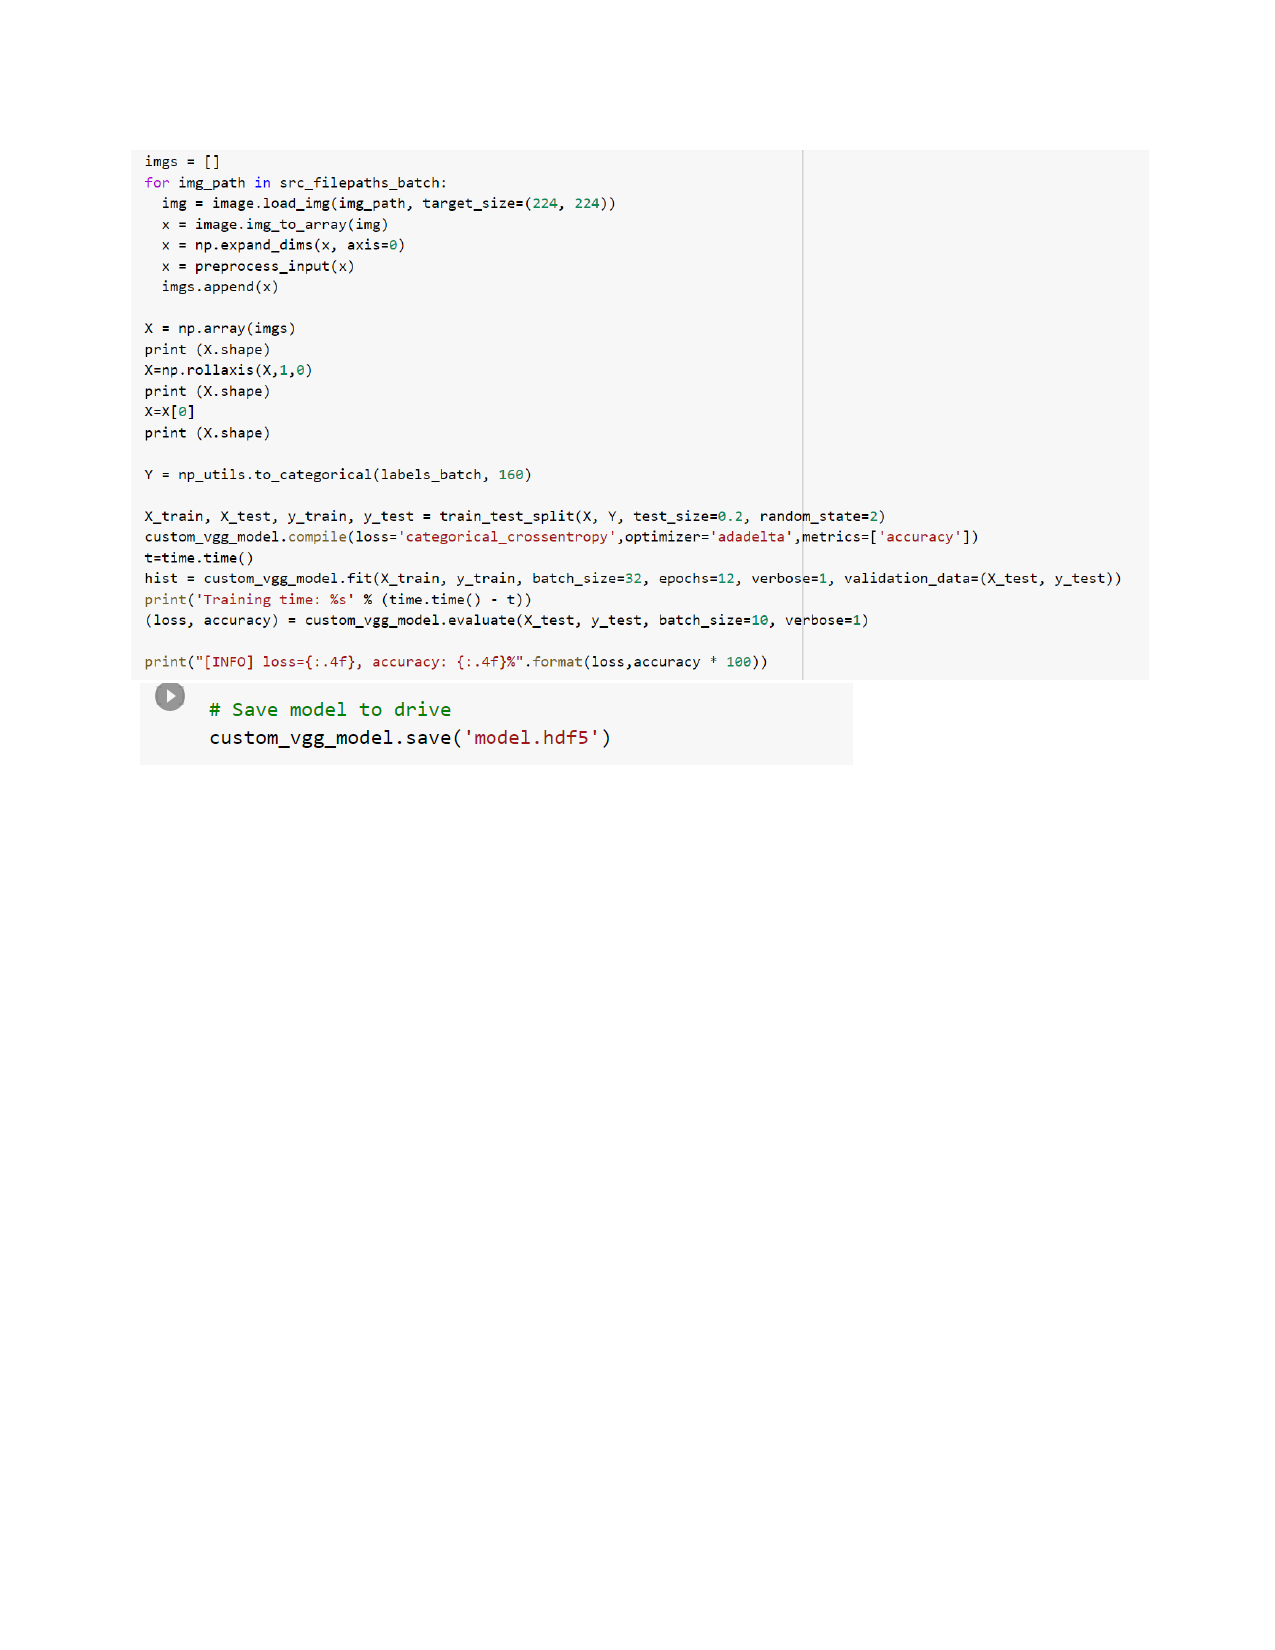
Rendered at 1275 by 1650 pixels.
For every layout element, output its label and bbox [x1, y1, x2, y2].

picture [131, 150, 1150, 680]
picture [131, 683, 853, 765]
